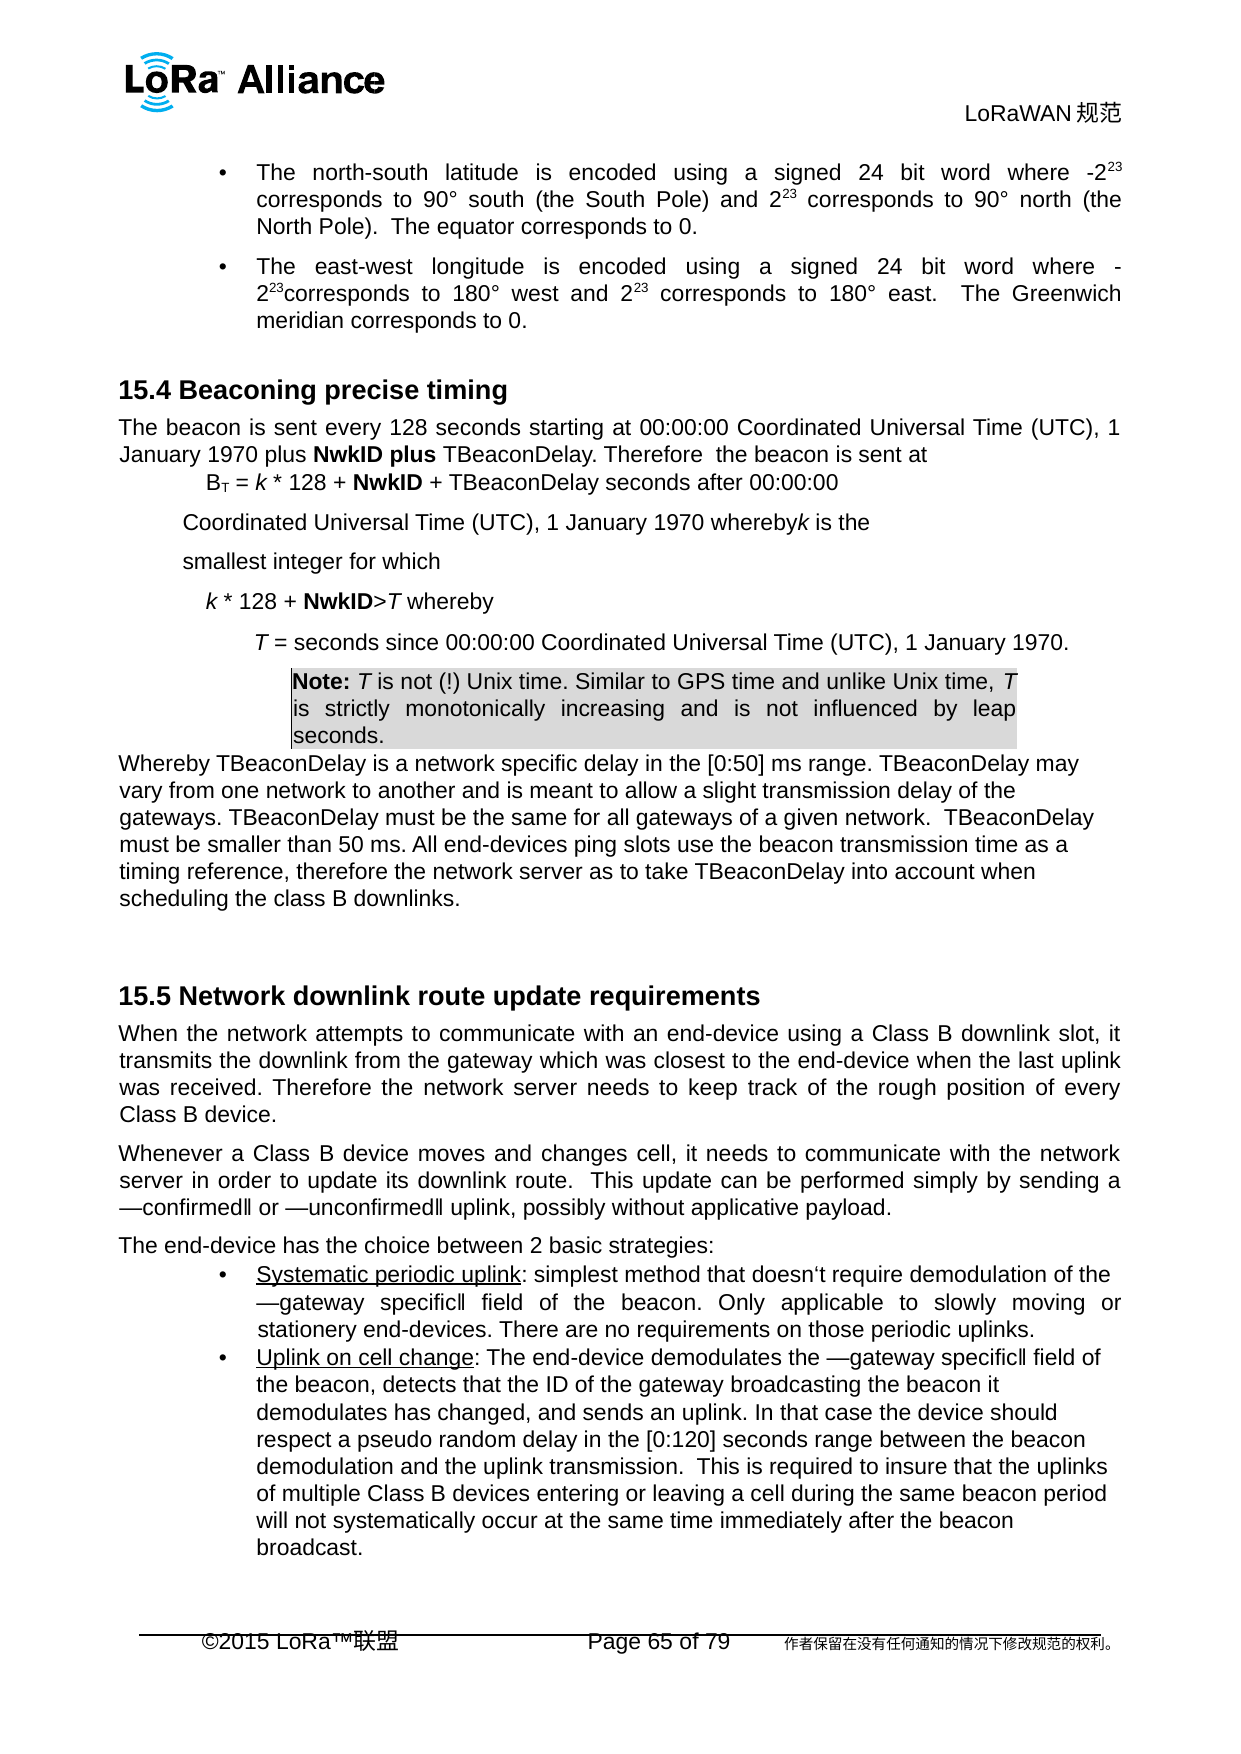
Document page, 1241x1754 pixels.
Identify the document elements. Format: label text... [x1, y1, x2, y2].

subtitle 15.5 Network downlink route update requirements [118, 980, 1122, 1011]
list Uplink on cell change: The end-device demodulates the ―gateway specific‖ field of the beacon, detects that the ID of the gateway broadcasting the beacon it demodulates has changed, and sends an uplink. In that case the device should respect a pseudo random delay in the [0:120] seconds range between the beacon demodulation and the uplink transmission. This is required to insure that the uplinks of multiple Class B devices entering or leaving a cell during the same beacon period will not systematically occur at the same time immediately after the beacon broadcast. [219, 1344, 1112, 1560]
text Note: T is not (!) Unix time. Similar to GPS time and unlike Unix time, T is strictly monotonically increasing and is not influenced by leap seconds. [292, 668, 1017, 749]
subtitle 15.4 Beaconing precise timing [118, 374, 1122, 406]
text BT = k * 128 + NwkID + TBeaconDelay seconds after 00:00:00 Coordinated Universal Time (UTC), 1 January 1970 wherebyk is the smallest integer for which [181, 469, 945, 574]
list The north-south latitude is encoded using a signed 24 bit word where -223 corresponds to 90° south (the South Pole) and 223 corresponds to 90° north (the North Pole). The equator corresponds to 0. [219, 159, 1122, 239]
text k * 128 + NwkID>T whereby [181, 588, 545, 614]
text When the network attempts to communicate with an end-device using a Class B downlink slot, it transmits the downlink from the gateway which was closest to the end-device when the last uplink was received. Therefore the network server needs to keep track of the rough position of every Class B device. [118, 1020, 1122, 1127]
list Systematic periodic uplink: simplest method that doesn‘t require demodulation of the [219, 1261, 1112, 1287]
text Whereby TBeaconDelay is a network specific delay in the [0:50] ms range. TBeaconDelay may vary from one network to another and is meant to allow a slight transmission delay of the gateways. TBeaconDelay must be the same for all gateways of a given network. TBeaconDelay must be smaller than 50 ms. All end-devices ping slots use the beacon transmission time as a timing reference, therefore the network server as to take TBeaconDelay into account when scheduling the class B downlinks. [118, 749, 1106, 911]
text The end-device has the choice between 2 basic strategies: [118, 1232, 1122, 1259]
text Whenever a Class B device moves and changes cell, it needs to communicate with the network server in order to update its downlink route. This update can be performed simply by sending a ―confirmed‖ or ―unconfirmed‖ uplink, possibly without applicative payload. [118, 1140, 1122, 1220]
text The beacon is sent every 128 seconds starting at 00:00:00 Coordinated Universal Time (UTC), 1 January 1970 plus NwkID plus TBeaconDelay. Therefore the beacon is sent at [118, 414, 1122, 467]
list The east-west longitude is encoded using a signed 24 bit word where - 223corresponds to 180° west and 223 corresponds to 180° east. The Greenwich meridian corresponds to 0. [219, 253, 1122, 333]
text T = seconds since 00:00:00 Coordinated Universal Time (UTC), 1 January 1970. [118, 629, 1122, 656]
text ―gateway specific‖ field of the beacon. Only applicable to slowly moving or stationery end-devices. There are no requirements on those periodic uplinks. [256, 1289, 1122, 1342]
